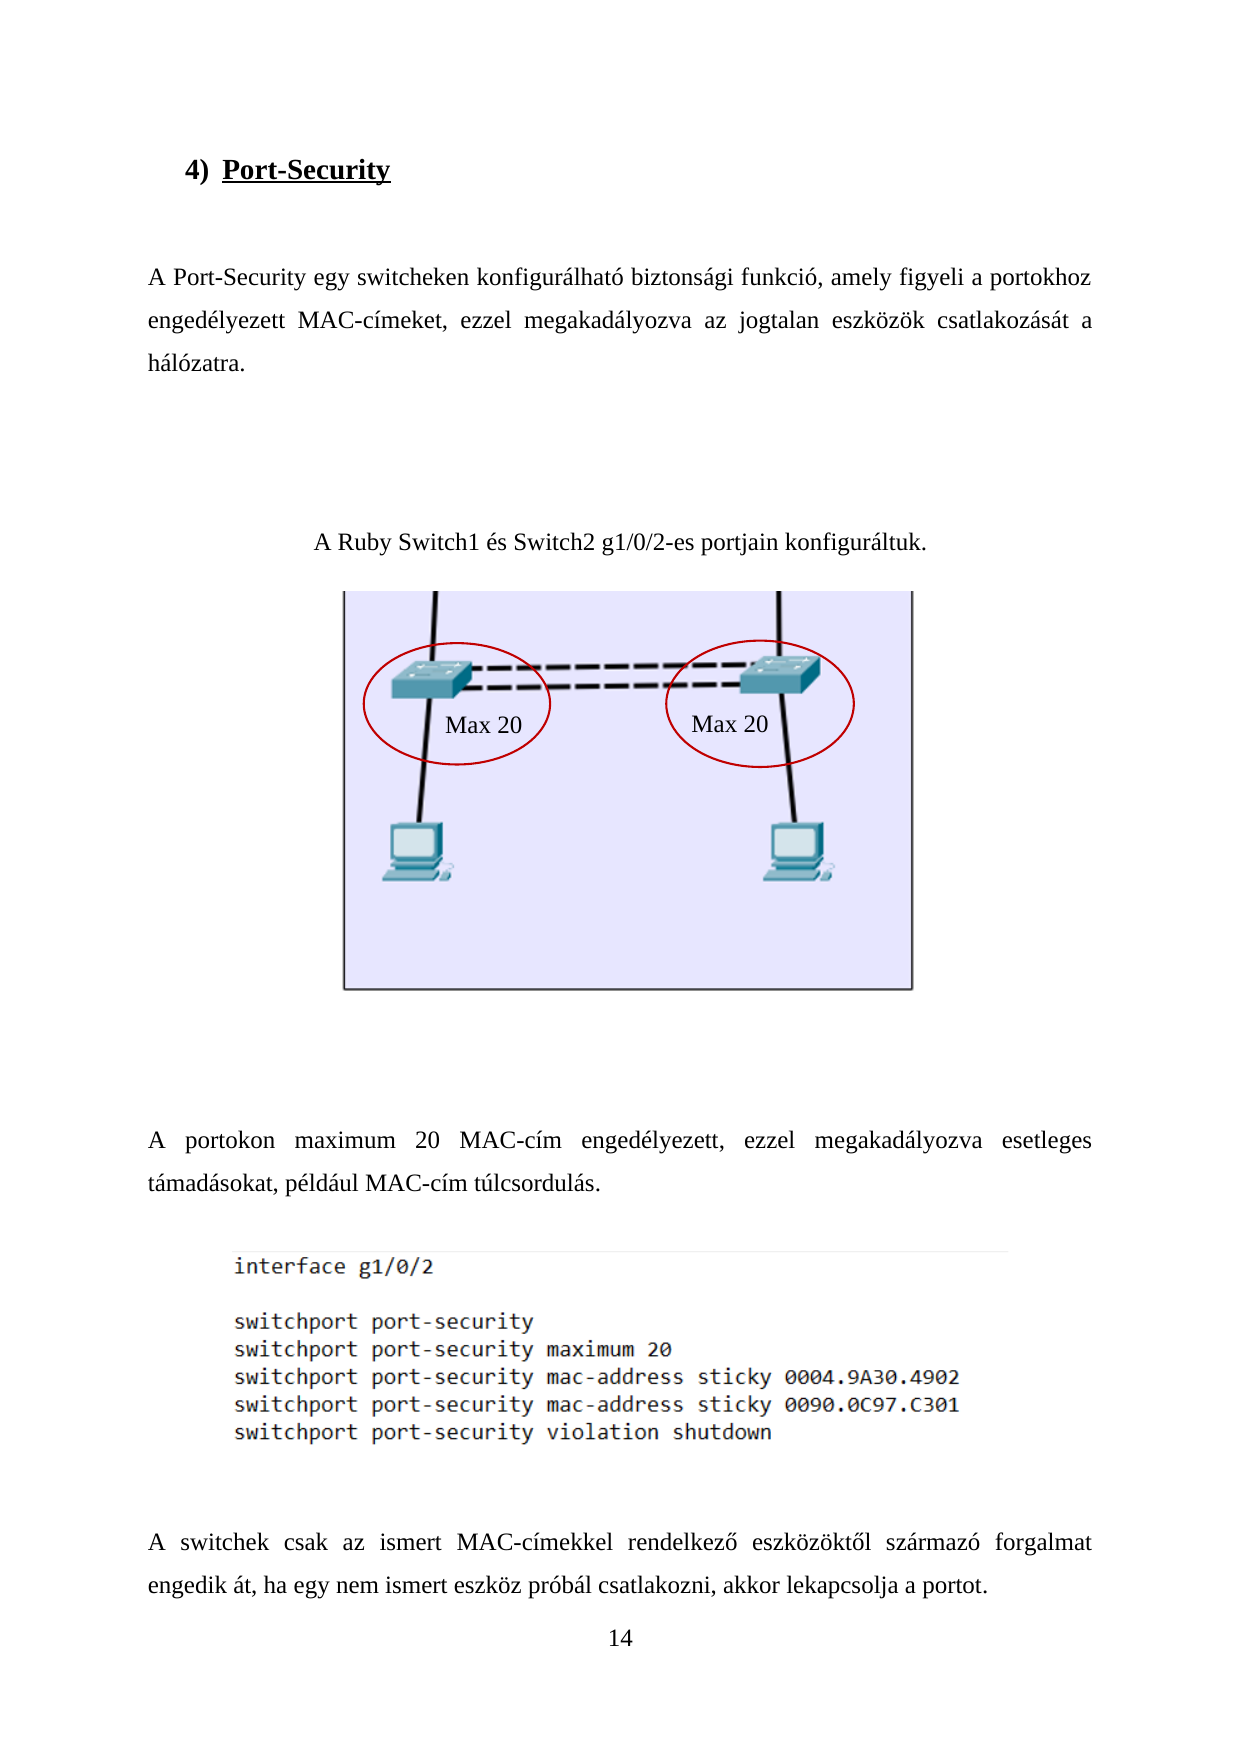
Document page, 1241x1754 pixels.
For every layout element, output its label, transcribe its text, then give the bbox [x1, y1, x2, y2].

text A switchek csak az ismert MAC-címekkel rendelkező eszközöktől származó forgalmat engedik át, ha egy nem ismert eszköz próbál csatlakozni, akkor lekapcsolja a portot. [148, 1527, 1093, 1599]
picture [232, 1251, 1009, 1462]
subtitle Port-Security [185, 152, 1093, 185]
text A Port-Security egy switcheken konfigurálható biztonsági funkció, amely figyeli a portokhoz engedélyezett MAC-címeket, ezzel megakadályozva az jogtalan eszközök csatlakozását a hálózatra. [148, 262, 1093, 377]
picture [285, 591, 955, 1001]
text A portokon maximum 20 MAC-cím engedélyezett, ezzel megakadályozva esetleges támadásokat, például MAC-cím túlcsordulás. [148, 1125, 1093, 1197]
text A Ruby Switch1 és Switch2 g1/0/2-es portjain konfiguráltuk. [148, 527, 1093, 556]
